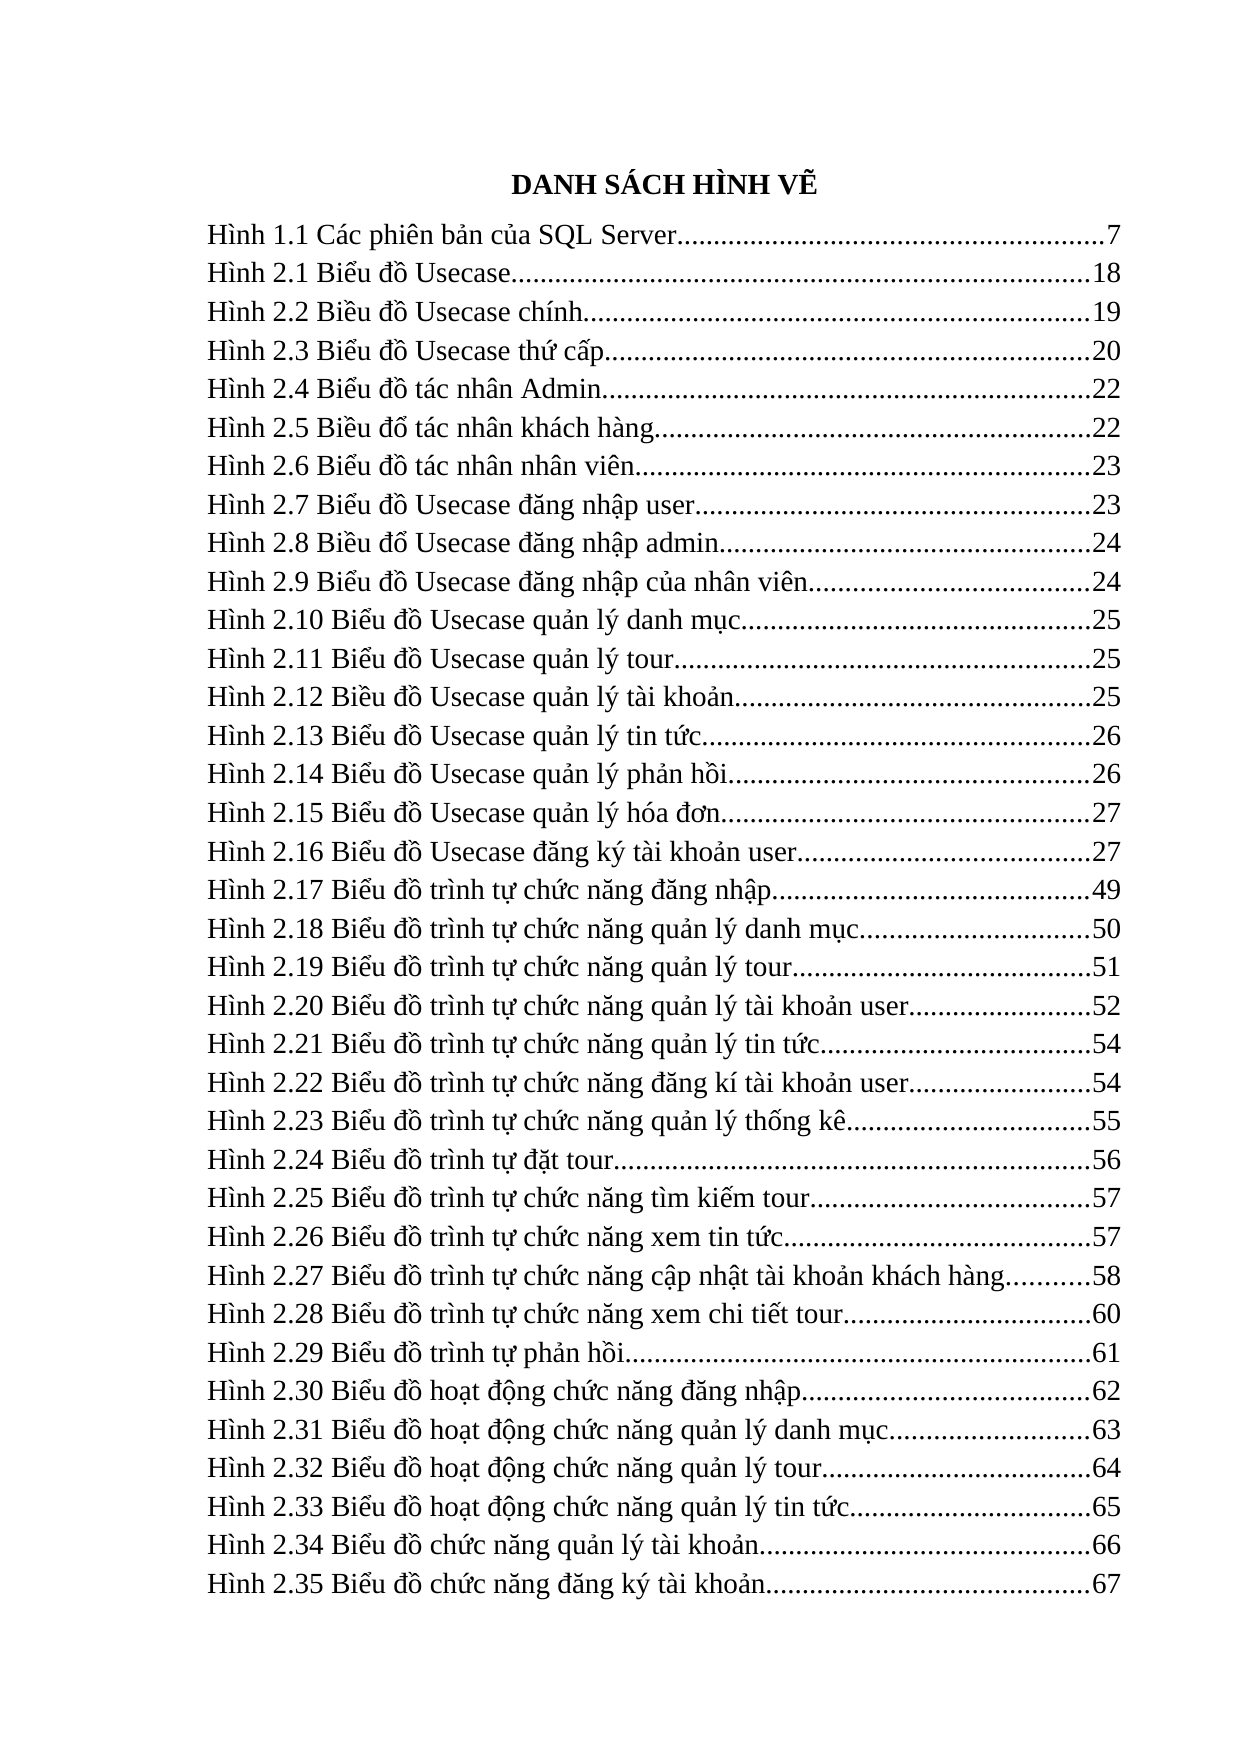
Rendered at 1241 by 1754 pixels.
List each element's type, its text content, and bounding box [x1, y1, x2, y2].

text Hình 2.22 Biểu đồ trình tự chức năng đăng kí tài khoản user 54 [207, 1065, 1122, 1098]
text Hình 2.10 Biểu đồ Usecase quản lý danh mục 25 [207, 602, 1122, 636]
text Hình 2.6 Biểu đồ tác nhân nhân viên 23 [207, 448, 1122, 482]
text Hình 2.12 Biều đồ Usecase quản lý tài khoản 25 [207, 679, 1122, 713]
text Hình 2.33 Biểu đồ hoạt động chức năng quản lý tin tức 65 [207, 1489, 1122, 1522]
text Hình 2.16 Biểu đồ Usecase đăng ký tài khoản user 27 [207, 834, 1122, 867]
text Hình 2.20 Biểu đồ trình tự chức năng quản lý tài khoản user 52 [207, 988, 1122, 1021]
text Hình 2.2 Biều đồ Usecase chính 19 [207, 294, 1122, 328]
text Hình 2.34 Biểu đồ chức năng quản lý tài khoản 66 [207, 1527, 1122, 1561]
text Hình 2.32 Biểu đồ hoạt động chức năng quản lý tour 64 [207, 1450, 1122, 1484]
text Hình 2.15 Biểu đồ Usecase quản lý hóa đơn 27 [207, 795, 1122, 829]
text Hình 2.9 Biểu đồ Usecase đăng nhập của nhân viên 24 [207, 564, 1122, 597]
text Hình 2.29 Biểu đồ trình tự phản hồi 61 [207, 1335, 1122, 1368]
text Hình 2.25 Biểu đồ trình tự chức năng tìm kiếm tour 57 [207, 1181, 1122, 1214]
text Hình 2.7 Biểu đồ Usecase đăng nhập user 23 [207, 487, 1122, 520]
text Hình 2.17 Biểu đồ trình tự chức năng đăng nhập 49 [207, 872, 1122, 906]
text DANH SÁCH HÌNH VẼ [207, 167, 1122, 200]
text Hình 2.23 Biểu đồ trình tự chức năng quản lý thống kê 55 [207, 1103, 1122, 1137]
text Hình 2.24 Biểu đồ trình tự đặt tour 56 [207, 1142, 1122, 1176]
text Hình 2.11 Biểu đồ Usecase quản lý tour 25 [207, 641, 1122, 674]
text Hình 2.14 Biểu đồ Usecase quản lý phản hồi 26 [207, 757, 1122, 790]
text Hình 2.4 Biểu đồ tác nhân Admin 22 [207, 371, 1122, 405]
text Hình 2.31 Biểu đồ hoạt động chức năng quản lý danh mục 63 [207, 1412, 1122, 1445]
text Hình 2.26 Biểu đồ trình tự chức năng xem tin tức 57 [207, 1219, 1122, 1253]
text Hình 2.5 Biều đổ tác nhân khách hàng 22 [207, 410, 1122, 443]
text Hình 2.8 Biều đổ Usecase đăng nhập admin 24 [207, 525, 1122, 559]
text Hình 2.35 Biểu đồ chức năng đăng ký tài khoản 67 [207, 1566, 1122, 1599]
text Hình 2.1 Biểu đồ Usecase 18 [207, 256, 1122, 289]
text Hình 2.19 Biểu đồ trình tự chức năng quản lý tour 51 [207, 949, 1122, 983]
text Hình 2.27 Biểu đồ trình tự chức năng cập nhật tài khoản khách hàng 58 [207, 1258, 1122, 1291]
text Hình 2.13 Biểu đồ Usecase quản lý tin tức 26 [207, 718, 1122, 752]
text Hình 2.30 Biểu đồ hoạt động chức năng đăng nhập 62 [207, 1373, 1122, 1407]
text Hình 2.18 Biểu đồ trình tự chức năng quản lý danh mục 50 [207, 911, 1122, 944]
text Hình 1.1 Các phiên bản của SQL Server 7 [207, 217, 1122, 251]
text Hình 2.28 Biểu đồ trình tự chức năng xem chi tiết tour 60 [207, 1296, 1122, 1330]
text Hình 2.3 Biểu đồ Usecase thứ cấp 20 [207, 333, 1122, 366]
text Hình 2.21 Biểu đồ trình tự chức năng quản lý tin tức 54 [207, 1026, 1122, 1060]
